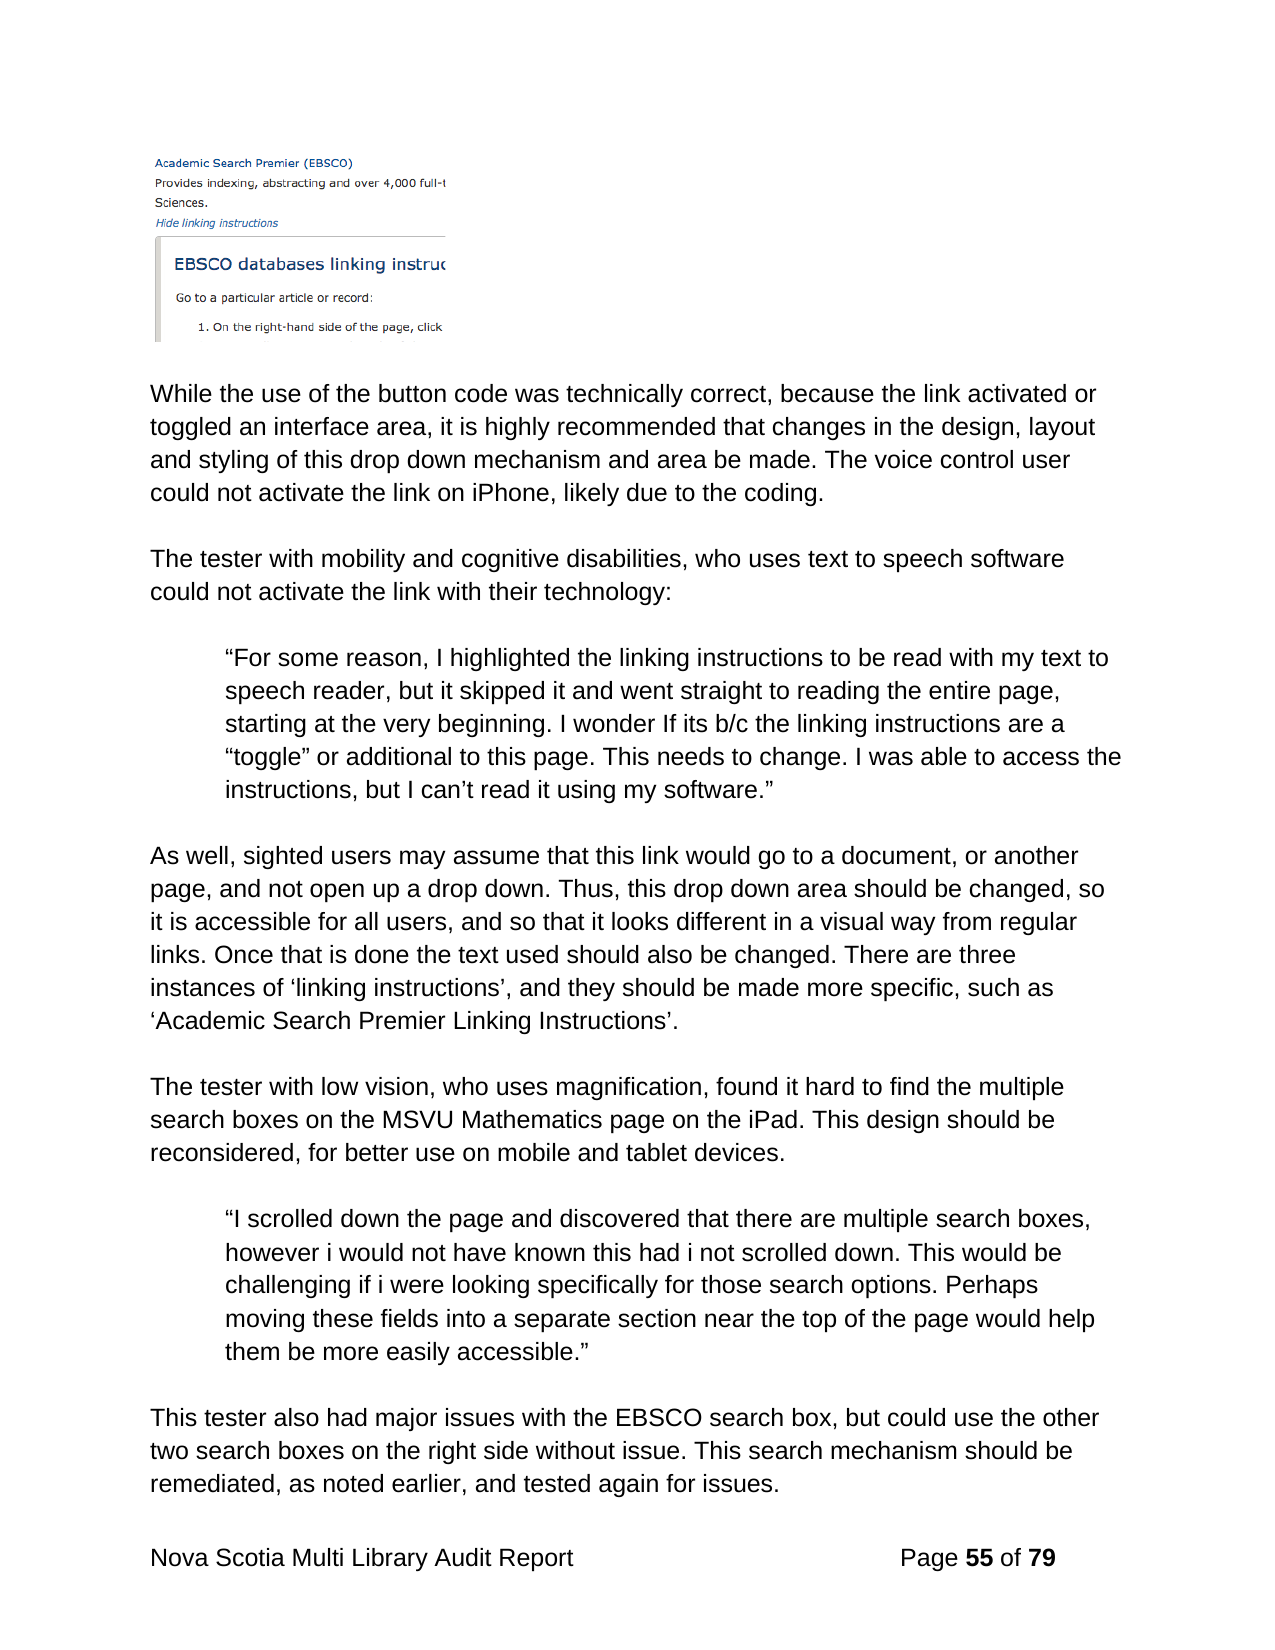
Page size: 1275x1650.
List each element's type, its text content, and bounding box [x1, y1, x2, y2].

text The tester with mobility and cognitive disabilities, who uses text to speech software could not activate the link with their technology: [150, 544, 1125, 606]
text While the use of the button code was technically correct, because the link activated or toggled an interface area, it is highly recommended that changes in the design, layout and styling of this drop down mechanism and area be made. The voice control user could not activate the link on iPhone, likely due to the coding. [150, 379, 1125, 507]
picture [150, 150, 446, 342]
text As well, sighted users may assume that this link would go to a document, or another page, and not open up a drop down. Thus, this drop down area should be changed, so it is accessible for all users, and so that it looks different in a visual way from regular links. Once that is done the text used should also be changed. There are three instances of ‘linking instructions’, and they should be made more specific, such as ‘Academic Search Premier Linking Instructions’. [150, 841, 1125, 1035]
text “For some reason, I highlighted the linking instructions to be read with my text to speech reader, but it skipped it and went straight to reading the entire page, starting at the very beginning. I wonder If its b/c the linking instructions are a “toggle” or additional to this page. This needs to change. I was able to access the instructions, but I can’t read it using my software.” [225, 643, 1125, 804]
text This tester also had major issues with the EBSCO search box, but could use the other two search boxes on the right side without issue. This search mechanism should be remediated, as noted earlier, and tested again for issues. [150, 1403, 1125, 1497]
text “I scrolled down the page and discovered that there are multiple search boxes, however i would not have known this had i not scrolled down. This would be challenging if i were looking specifically for those search options. Perhaps moving these fields into a separate section near the top of the page would help them be more easily accessible.” [225, 1204, 1125, 1365]
text The tester with low vision, who uses magnification, found it hard to find the multiple search boxes on the MSVU Mathematics page on the iPad. This design should be reconsidered, for better use on mobile and tablet devices. [150, 1072, 1125, 1167]
